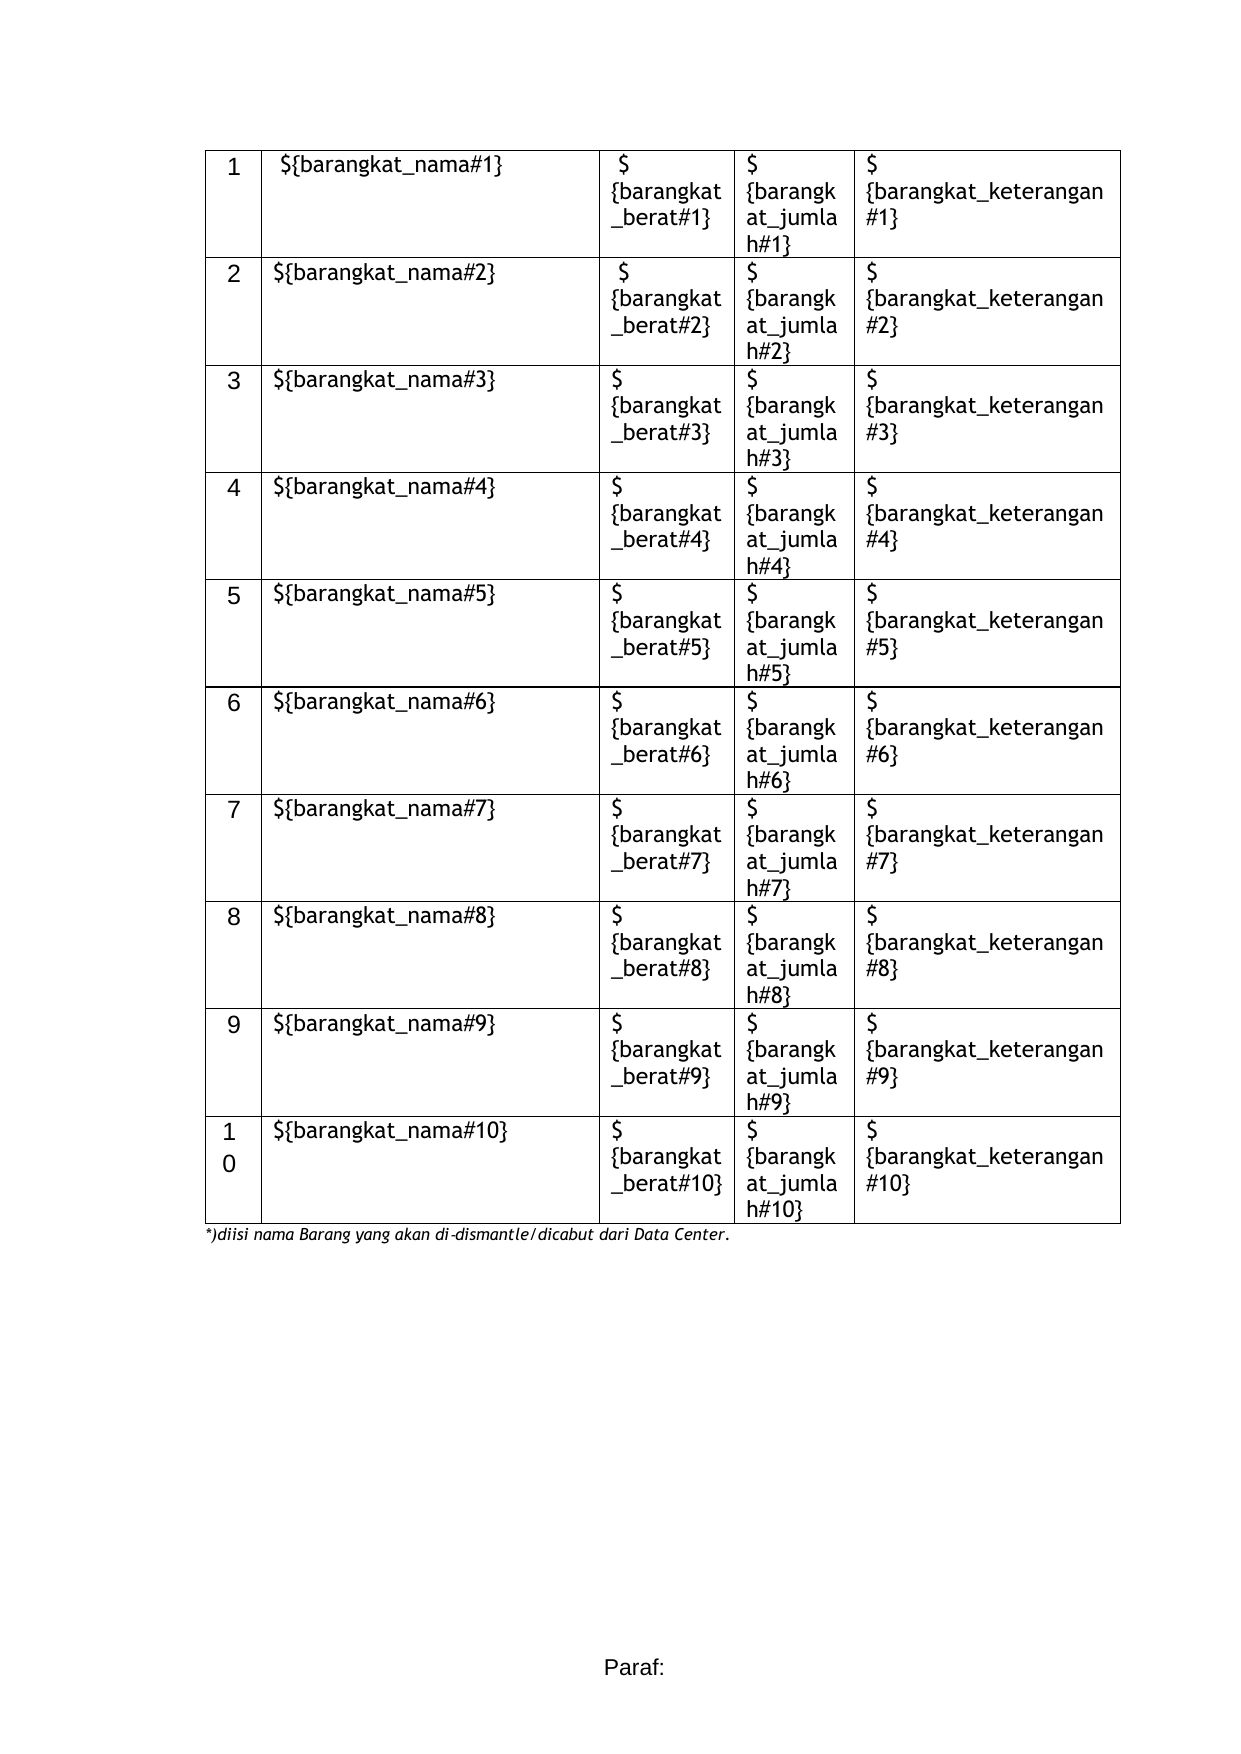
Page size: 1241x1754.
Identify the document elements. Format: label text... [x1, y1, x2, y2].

table_cell ${barangkat_keterangan#2} [855, 258, 1120, 364]
table_cell ${barangkat_keterangan#1} [855, 151, 1120, 257]
table_cell ${barangkat_jumlah#9} [735, 1009, 854, 1116]
table_cell ${barangkat_berat#9} [600, 1009, 734, 1116]
table_cell ${barangkat_keterangan#9} [855, 1009, 1120, 1116]
table_cell ${barangkat_berat#6} [600, 688, 734, 794]
table_cell ${barangkat_jumlah#6} [735, 688, 854, 794]
table_cell ${barangkat_keterangan#6} [855, 688, 1120, 794]
table_cell ${barangkat_nama#9} [262, 1009, 599, 1116]
table_cell ${barangkat_keterangan#3} [855, 366, 1120, 472]
text *)diisi nama Barang yang akan di‐dismantle/dicabut dari Data Center. [205, 1224, 1090, 1244]
table_cell ${barangkat_jumlah#10} [735, 1117, 854, 1223]
table_cell 10 [206, 1117, 261, 1223]
table_cell ${barangkat_berat#5} [600, 580, 734, 686]
table_cell ${barangkat_keterangan#5} [855, 580, 1120, 686]
table_cell ${barangkat_berat#10} [600, 1117, 734, 1223]
table_cell ${barangkat_nama#7} [262, 795, 599, 901]
table_cell ${barangkat_keterangan#10} [855, 1117, 1120, 1223]
table_cell ${barangkat_jumlah#8} [735, 902, 854, 1008]
table_cell 6 [206, 688, 261, 794]
table_cell ${barangkat_berat#2} [600, 258, 734, 364]
table_cell 4 [206, 473, 261, 579]
table_cell ${barangkat_nama#1} [262, 151, 599, 257]
table_cell ${barangkat_jumlah#4} [735, 473, 854, 579]
table_cell ${barangkat_keterangan#7} [855, 795, 1120, 901]
table_cell ${barangkat_keterangan#8} [855, 902, 1120, 1008]
table_cell 1 [206, 151, 261, 257]
table_cell ${barangkat_jumlah#5} [735, 580, 854, 686]
table_cell ${barangkat_berat#8} [600, 902, 734, 1008]
table_cell ${barangkat_nama#2} [262, 258, 599, 364]
table_cell 8 [206, 902, 261, 1008]
table_cell 9 [206, 1009, 261, 1116]
table_cell 7 [206, 795, 261, 901]
table_cell ${barangkat_nama#5} [262, 580, 599, 686]
table_cell 5 [206, 580, 261, 686]
table_cell ${barangkat_berat#3} [600, 366, 734, 472]
table_cell ${barangkat_berat#7} [600, 795, 734, 901]
table_cell ${barangkat_nama#8} [262, 902, 599, 1008]
table_cell ${barangkat_nama#3} [262, 366, 599, 472]
table_cell ${barangkat_jumlah#1} [735, 151, 854, 257]
table_cell ${barangkat_nama#6} [262, 688, 599, 794]
table_cell ${barangkat_nama#4} [262, 473, 599, 579]
table_cell ${barangkat_jumlah#7} [735, 795, 854, 901]
table_cell ${barangkat_jumlah#2} [735, 258, 854, 364]
table_cell ${barangkat_keterangan#4} [855, 473, 1120, 579]
table_cell 2 [206, 258, 261, 364]
table_cell ${barangkat_berat#4} [600, 473, 734, 579]
table_cell ${barangkat_nama#10} [262, 1117, 599, 1223]
table_cell 3 [206, 366, 261, 472]
table_cell ${barangkat_jumlah#3} [735, 366, 854, 472]
table_cell ${barangkat_berat#1} [600, 151, 734, 257]
